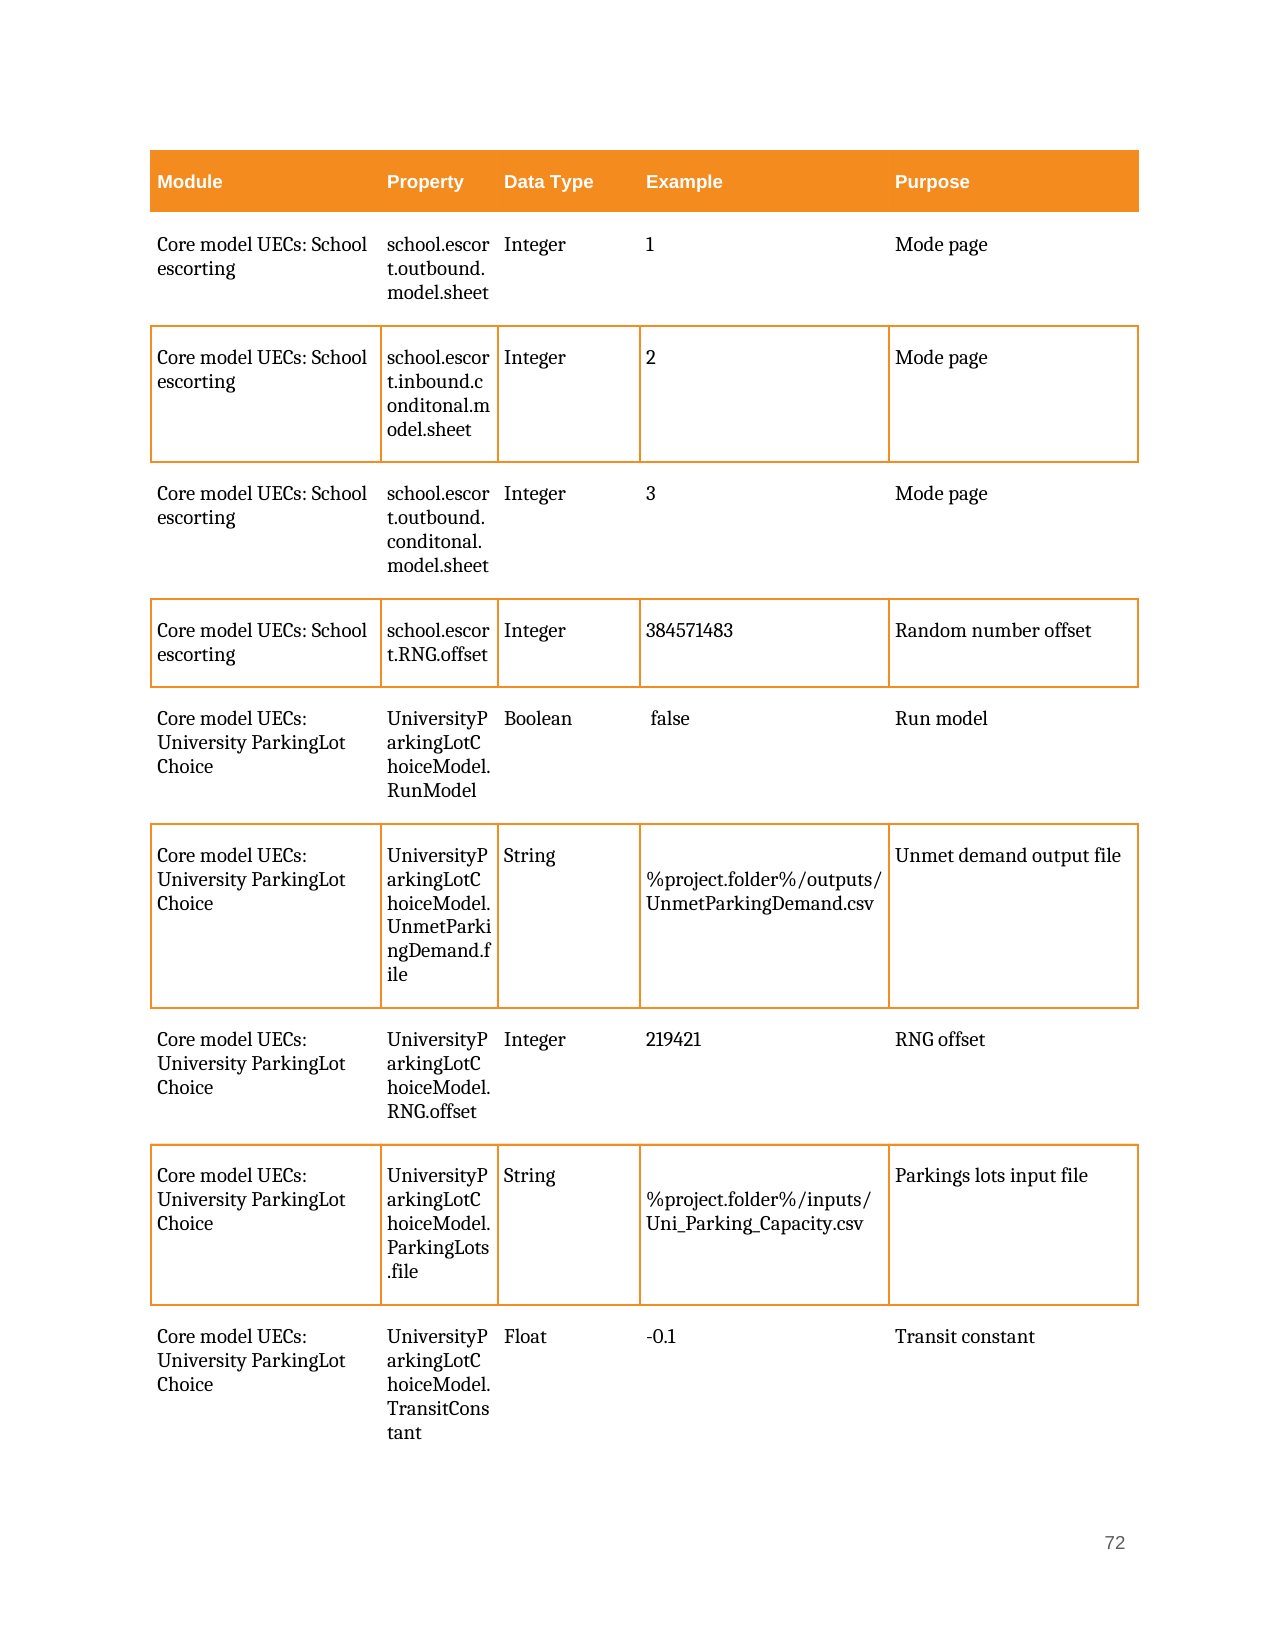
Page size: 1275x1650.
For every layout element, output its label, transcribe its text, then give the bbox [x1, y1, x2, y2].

table_header Module [152, 152, 380, 212]
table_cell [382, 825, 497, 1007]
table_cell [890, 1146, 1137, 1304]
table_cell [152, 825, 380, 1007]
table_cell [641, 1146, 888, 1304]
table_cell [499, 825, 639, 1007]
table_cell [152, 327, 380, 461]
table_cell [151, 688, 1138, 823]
table_header Example [641, 152, 888, 212]
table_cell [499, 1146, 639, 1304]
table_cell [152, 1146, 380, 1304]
table_header Purpose [890, 152, 1137, 212]
table_header Data Type [499, 152, 639, 212]
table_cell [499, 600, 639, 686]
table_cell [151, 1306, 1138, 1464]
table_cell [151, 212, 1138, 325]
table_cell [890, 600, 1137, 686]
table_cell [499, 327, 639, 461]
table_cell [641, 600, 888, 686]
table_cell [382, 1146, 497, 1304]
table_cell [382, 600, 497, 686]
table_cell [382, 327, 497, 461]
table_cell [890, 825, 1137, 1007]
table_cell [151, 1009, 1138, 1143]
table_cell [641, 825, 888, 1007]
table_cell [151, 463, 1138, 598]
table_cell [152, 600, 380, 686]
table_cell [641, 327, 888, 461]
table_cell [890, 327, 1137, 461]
table_header Property [382, 152, 497, 212]
